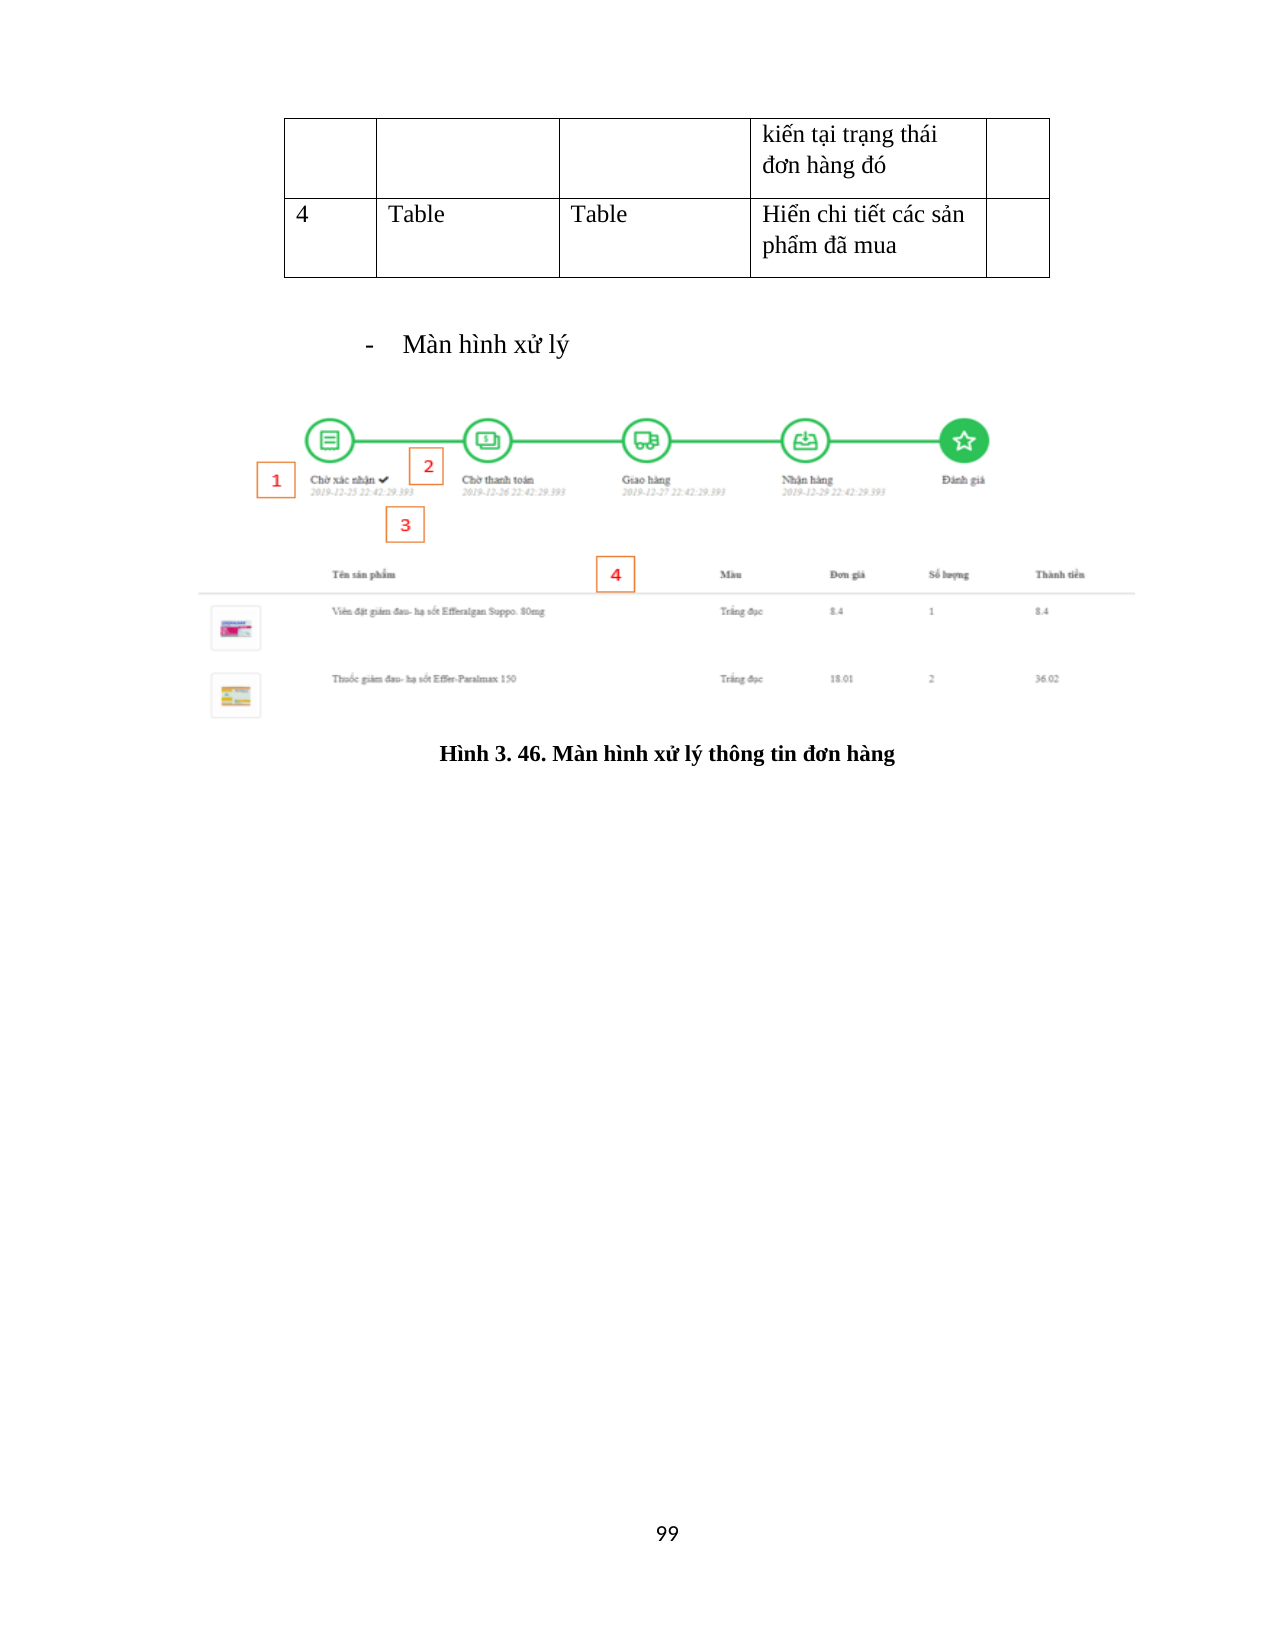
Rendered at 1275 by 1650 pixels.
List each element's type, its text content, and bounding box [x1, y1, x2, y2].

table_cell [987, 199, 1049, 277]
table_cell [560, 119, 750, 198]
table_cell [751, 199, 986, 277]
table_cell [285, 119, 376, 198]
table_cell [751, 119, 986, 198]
text Hình 3. 46. Màn hình xử lý thông tin đơn hàng [177, 740, 1157, 766]
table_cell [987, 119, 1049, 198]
picture [177, 378, 1135, 721]
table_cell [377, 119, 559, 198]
list Màn hình xử lý [365, 328, 1157, 360]
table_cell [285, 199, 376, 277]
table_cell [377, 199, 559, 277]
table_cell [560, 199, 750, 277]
